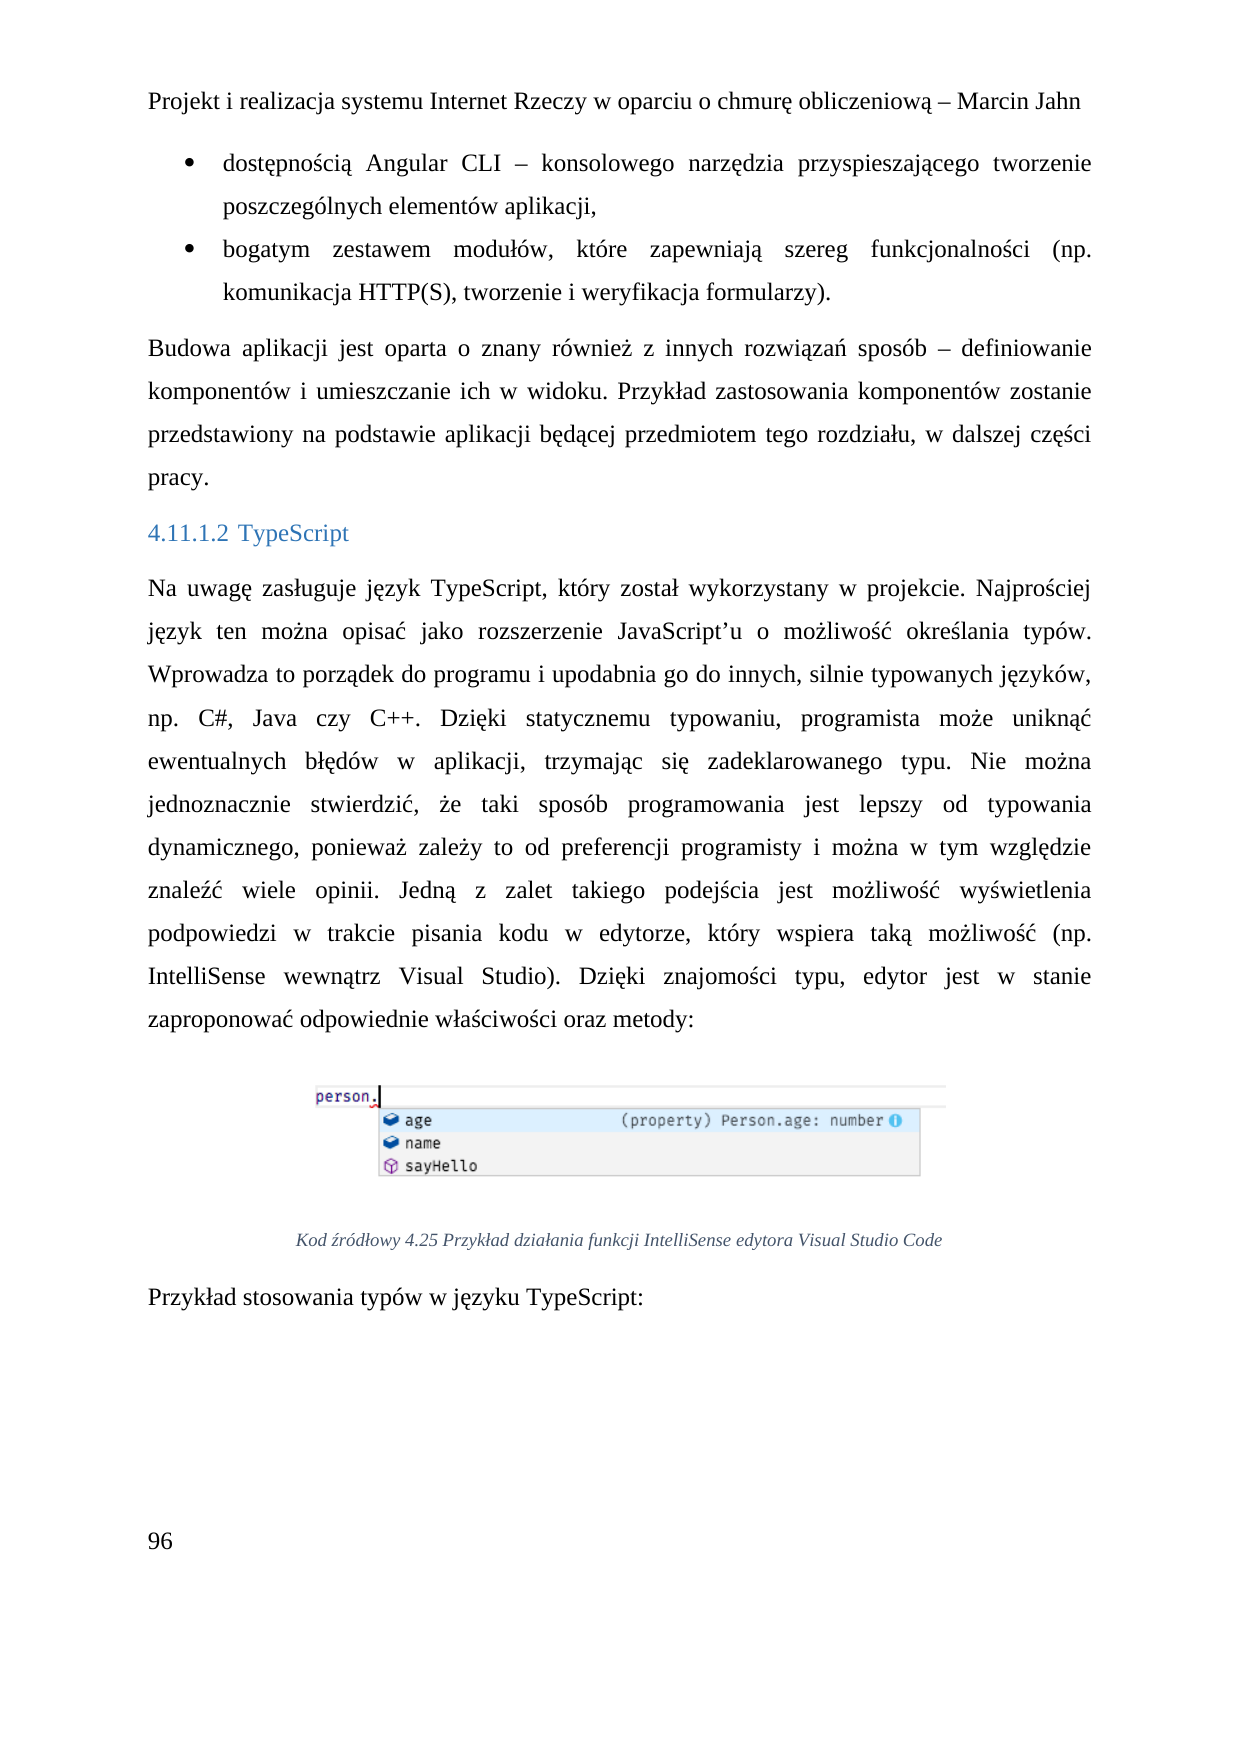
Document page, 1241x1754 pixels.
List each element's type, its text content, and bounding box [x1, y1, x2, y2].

text Budowa aplikacji jest oparta o znany również z innych rozwiązań sposób – definiowanie komponentów i umieszczanie ich w widoku. Przykład zastosowania komponentów zostanie przedstawiony na podstawie aplikacji będącej przedmiotem tego rozdziału, w dalszej części pracy. [148, 333, 1093, 491]
text Na uwagę zasługuje język TypeScript, który został wykorzystany w projekcie. Najprościej język ten można opisać jako rozszerzenie JavaScript’u o możliwość określania typów. Wprowadza to porządek do programu i upodabnia go do innych, silnie typowanych języków, np. C#, Java czy C++. Dzięki statycznemu typowaniu, programista może uniknąć ewentualnych błędów w aplikacji, trzymając się zadeklarowanego typu. Nie można jednoznacznie stwierdzić, że taki sposób programowania jest lepszy od typowania dynamicznego, ponieważ zależy to od preferencji programisty i można w tym względzie znaleźć wiele opinii. Jedną z zalet takiego podejścia jest możliwość wyświetlenia podpowiedzi w trakcie pisania kodu w edytorze, który wspiera taką możliwość (np. IntelliSense wewnątrz Visual Studio). Dzięki znajomości typu, edytor jest w stanie zaproponować odpowiednie właściwości oraz metody: [148, 573, 1093, 1033]
subtitle TypeScript [148, 518, 1093, 546]
list dostępnością Angular CLI – konsolowego narzędzia przyspieszającego tworzenie poszczególnych elementów aplikacji, [185, 148, 1093, 219]
picture [294, 1060, 946, 1203]
text Kod źródłowy . Przykład działania funkcji IntelliSense edytora Visual Studio Code [148, 1229, 1093, 1251]
text Przykład stosowania typów w języku TypeScript: [148, 1282, 1093, 1311]
list bogatym zestawem modułów, które zapewniają szereg funkcjonalności (np. komunikacja HTTP(S), tworzenie i weryfikacja formularzy). [185, 234, 1093, 306]
